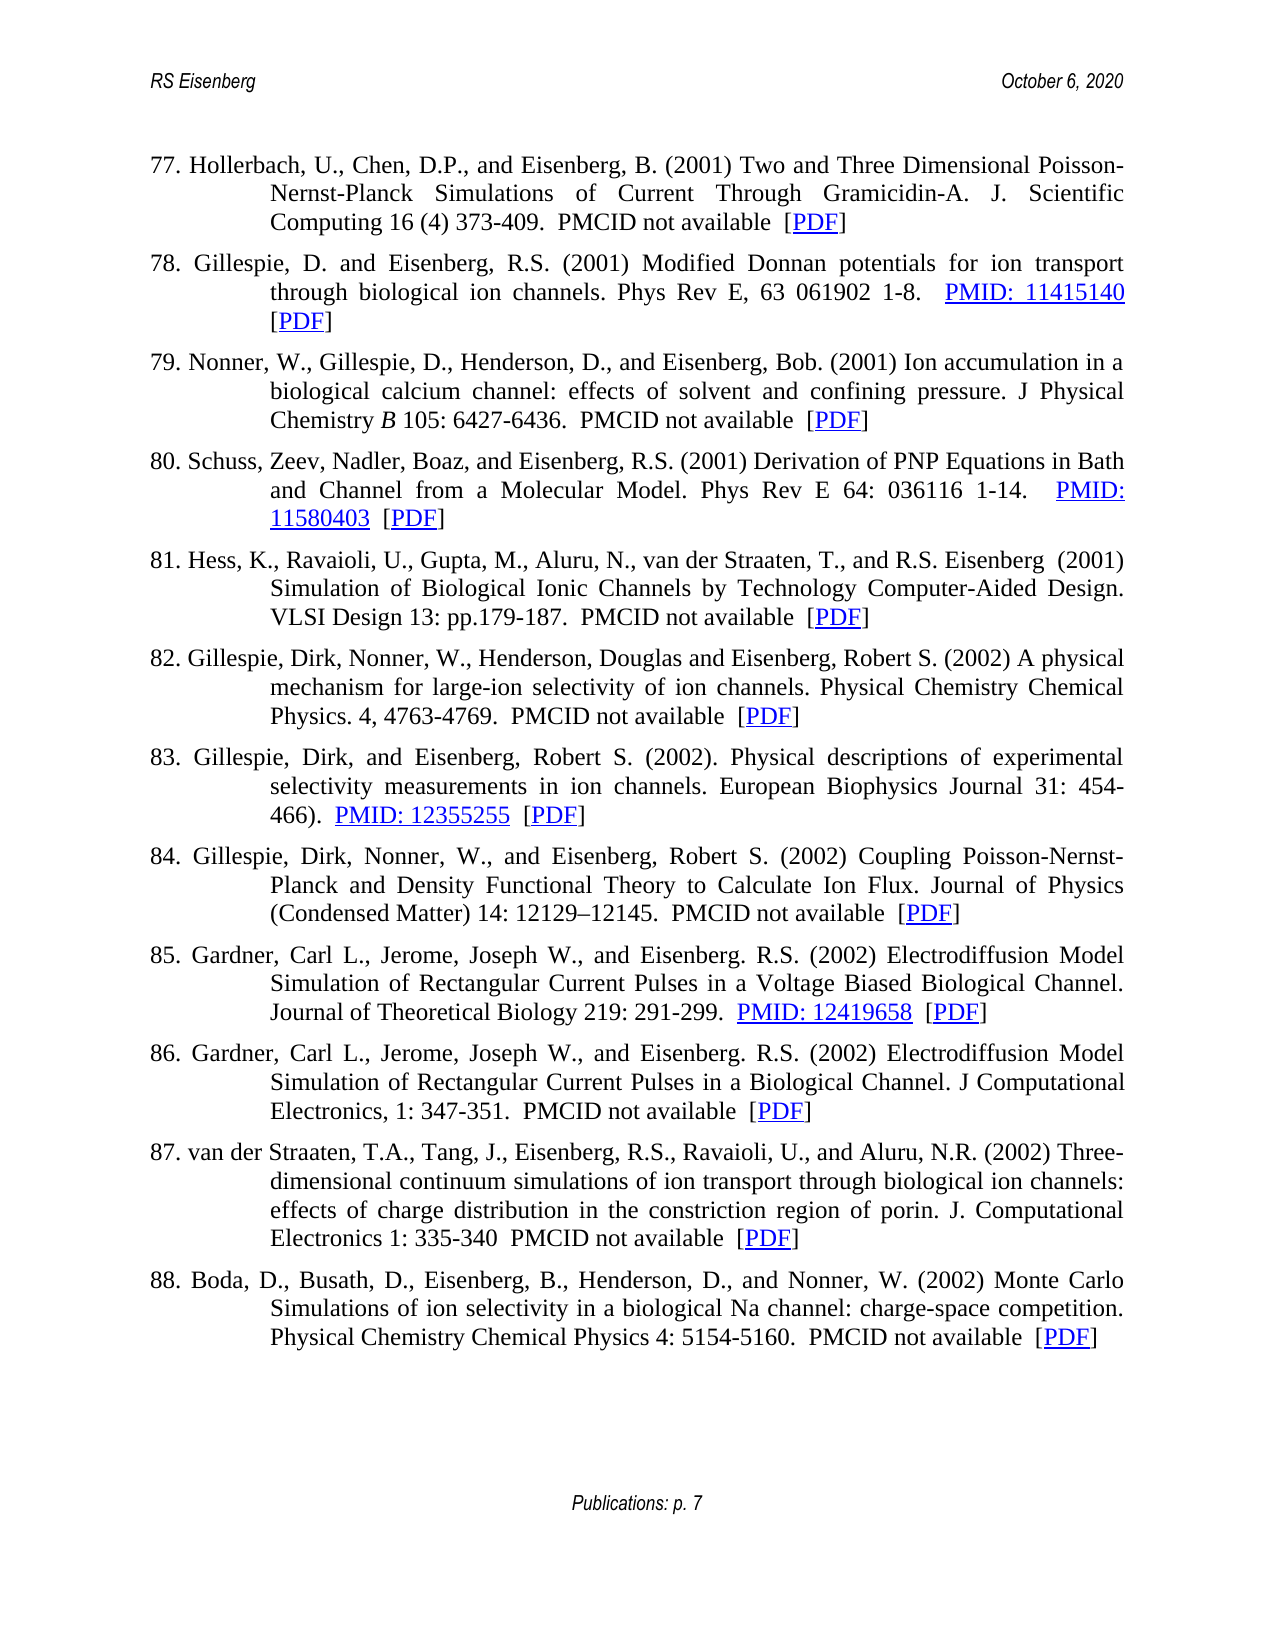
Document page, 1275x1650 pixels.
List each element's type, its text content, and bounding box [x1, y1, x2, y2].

text 78. Gillespie, D. and Eisenberg, R.S. (2001) Modified Donnan potentials for ion transport through biological ion channels. Phys Rev E, 63 061902 1-8. PMID: 11415140 [PDF] [150, 248, 1125, 335]
text 79. Nonner, W., Gillespie, D., Henderson, D., and Eisenberg, Bob. (2001) Ion accumulation in a biological calcium channel: effects of solvent and confining pressure. J Physical Chemistry B 105: 6427-6436. PMCID not available [PDF] [150, 347, 1125, 433]
text 83. Gillespie, Dirk, and Eisenberg, Robert S. (2002). Physical descriptions of experimental selectivity measurements in ion channels. European Biophysics Journal 31: 454-466). PMID: 12355255 [PDF] [150, 742, 1125, 828]
text 85. Gardner, Carl L., Jerome, Joseph W., and Eisenberg. R.S. (2002) Electrodiffusion Model Simulation of Rectangular Current Pulses in a Voltage Biased Biological Channel. Journal of Theoretical Biology 219: 291-299. PMID: 12419658 [PDF] [150, 940, 1125, 1026]
text 87. van der Straaten, T.A., Tang, J., Eisenberg, R.S., Ravaioli, U., and Aluru, N.R. (2002) Three-dimensional continuum simulations of ion transport through biological ion channels: effects of charge distribution in the constriction region of porin. J. Computational Electronics 1: 335-340 PMCID not available [PDF] [150, 1137, 1125, 1252]
text 86. Gardner, Carl L., Jerome, Joseph W., and Eisenberg. R.S. (2002) Electrodiffusion Model Simulation of Rectangular Current Pulses in a Biological Channel. J Computational Electronics, 1: 347-351. PMCID not available [PDF] [150, 1038, 1125, 1125]
text 84. Gillespie, Dirk, Nonner, W., and Eisenberg, Robert S. (2002) Coupling Poisson-Nernst-Planck and Density Functional Theory to Calculate Ion Flux. Journal of Physics (Condensed Matter) 14: 12129–12145. PMCID not available [PDF] [150, 841, 1125, 927]
text 82. Gillespie, Dirk, Nonner, W., Henderson, Douglas and Eisenberg, Robert S. (2002) A physical mechanism for large-ion selectivity of ion channels. Physical Chemistry Chemical Physics. 4, 4763-4769. PMCID not available [PDF] [150, 643, 1125, 730]
text 88. Boda, D., Busath, D., Eisenberg, B., Henderson, D., and Nonner, W. (2002) Monte Carlo Simulations of ion selectivity in a biological Na channel: charge-space competition. Physical Chemistry Chemical Physics 4: 5154-5160. PMCID not available [PDF] [150, 1265, 1125, 1351]
text 81. Hess, K., Ravaioli, U., Gupta, M., Aluru, N., van der Straaten, T., and R.S. Eisenberg (2001) Simulation of Biological Ionic Channels by Technology Computer-Aided Design. VLSI Design 13: pp.179-187. PMCID not available [PDF] [150, 545, 1125, 631]
text 80. Schuss, Zeev, Nadler, Boaz, and Eisenberg, R.S. (2001) Derivation of PNP Equations in Bath and Channel from a Molecular Model. Phys Rev E 64: 036116 1-14. PMID: 11580403 [PDF] [150, 446, 1125, 532]
text 77. Hollerbach, U., Chen, D.P., and Eisenberg, B. (2001) Two and Three Dimensional Poisson-Nernst-Planck Simulations of Current Through Gramicidin-A. J. Scientific Computing 16 (4) 373-409. PMCID not available [PDF] [150, 150, 1125, 236]
